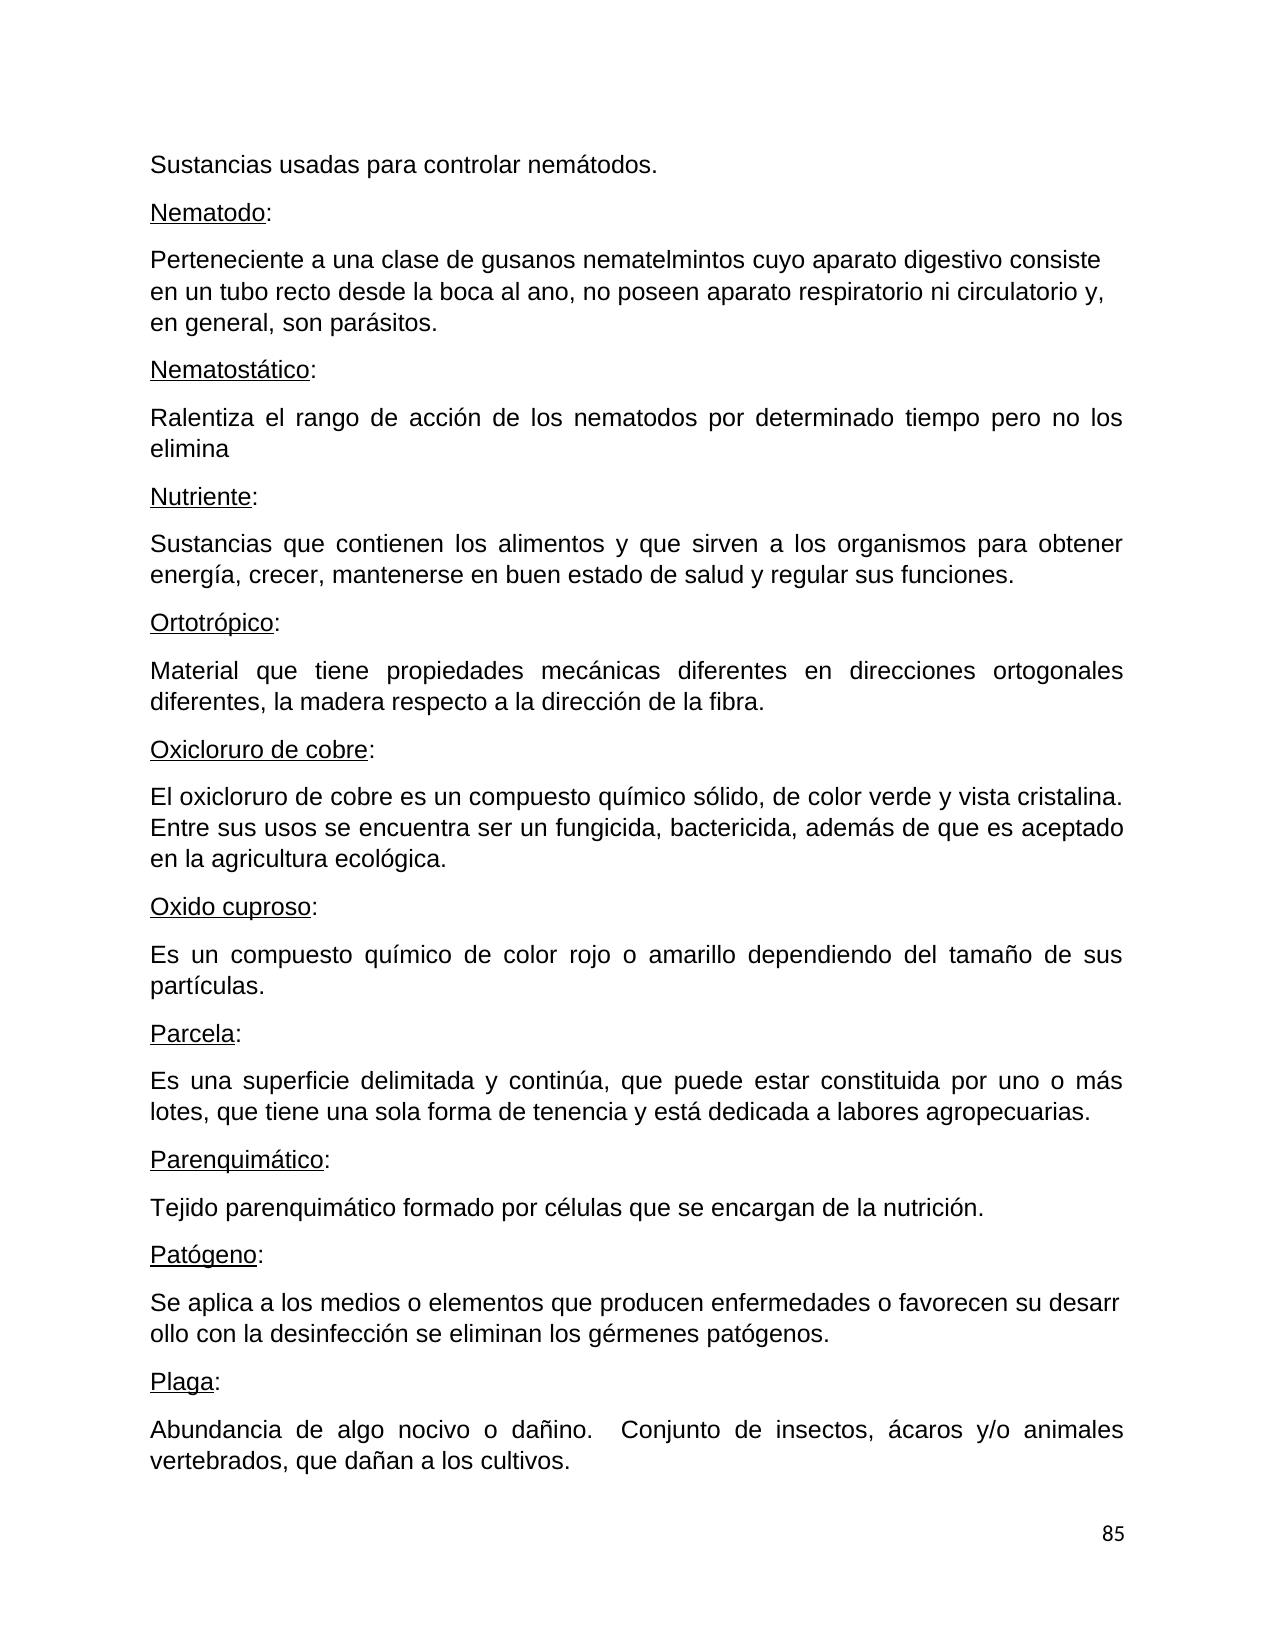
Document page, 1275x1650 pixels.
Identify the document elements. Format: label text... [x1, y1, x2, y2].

text Parcela: [150, 1018, 1125, 1047]
text Perteneciente a una clase de gusanos nematelmintos cuyo aparato digestivo consiste en un tubo recto desde la boca al ano, no poseen aparato respiratorio ni circulatorio y, en general, son parásitos. [150, 245, 1125, 336]
text Material que tiene propiedades mecánicas diferentes en direcciones ortogonales diferentes, la madera respecto a la dirección de la fibra. [150, 656, 1125, 716]
text Oxido cuproso: [150, 892, 1125, 921]
text El oxicloruro de cobre es un compuesto químico sólido, de color verde y vista cristalina. Entre sus usos se encuentra ser un fungicida, bactericida, además de que es aceptado en la agricultura ecológica. [150, 782, 1125, 873]
text Se aplica a los medios o elementos que producen enfermedades o favorecen su desarrollo con la desinfección se eliminan los gérmenes patógenos. [150, 1288, 1125, 1348]
text Ralentiza el rango de acción de los nematodos por determinado tiempo pero no los elimina [150, 403, 1125, 463]
text Nutriente: [150, 482, 1125, 510]
text Sustancias usadas para controlar nemátodos. [150, 150, 1125, 179]
text Plaga: [150, 1367, 1125, 1396]
text Abundancia de algo nocivo o dañino. Conjunto de insectos, ácaros y/o animales vertebrados, que dañan a los cultivos. [150, 1414, 1125, 1474]
text Patógeno: [150, 1240, 1125, 1269]
text Es una superficie delimitada y continúa, que puede estar constituida por uno o más lotes, que tiene una sola forma de tenencia y está dedicada a labores agropecuarias. [150, 1066, 1125, 1126]
text Sustancias que contienen los alimentos y que sirven a los organismos para obtener energía, crecer, mantenerse en buen estado de salud y regular sus funciones. [150, 529, 1125, 589]
text Nematostático: [150, 355, 1125, 384]
text Oxicloruro de cobre: [150, 734, 1125, 763]
text Ortotrópico: [150, 608, 1125, 637]
text Parenquimático: [150, 1145, 1125, 1174]
text Es un compuesto químico de color rojo o amarillo dependiendo del tamaño de sus partículas. [150, 968, 1125, 999]
text Nematodo: [150, 198, 1125, 226]
text Tejido parenquimático formado por células que se encargan de la nutrición. [150, 1193, 1125, 1221]
